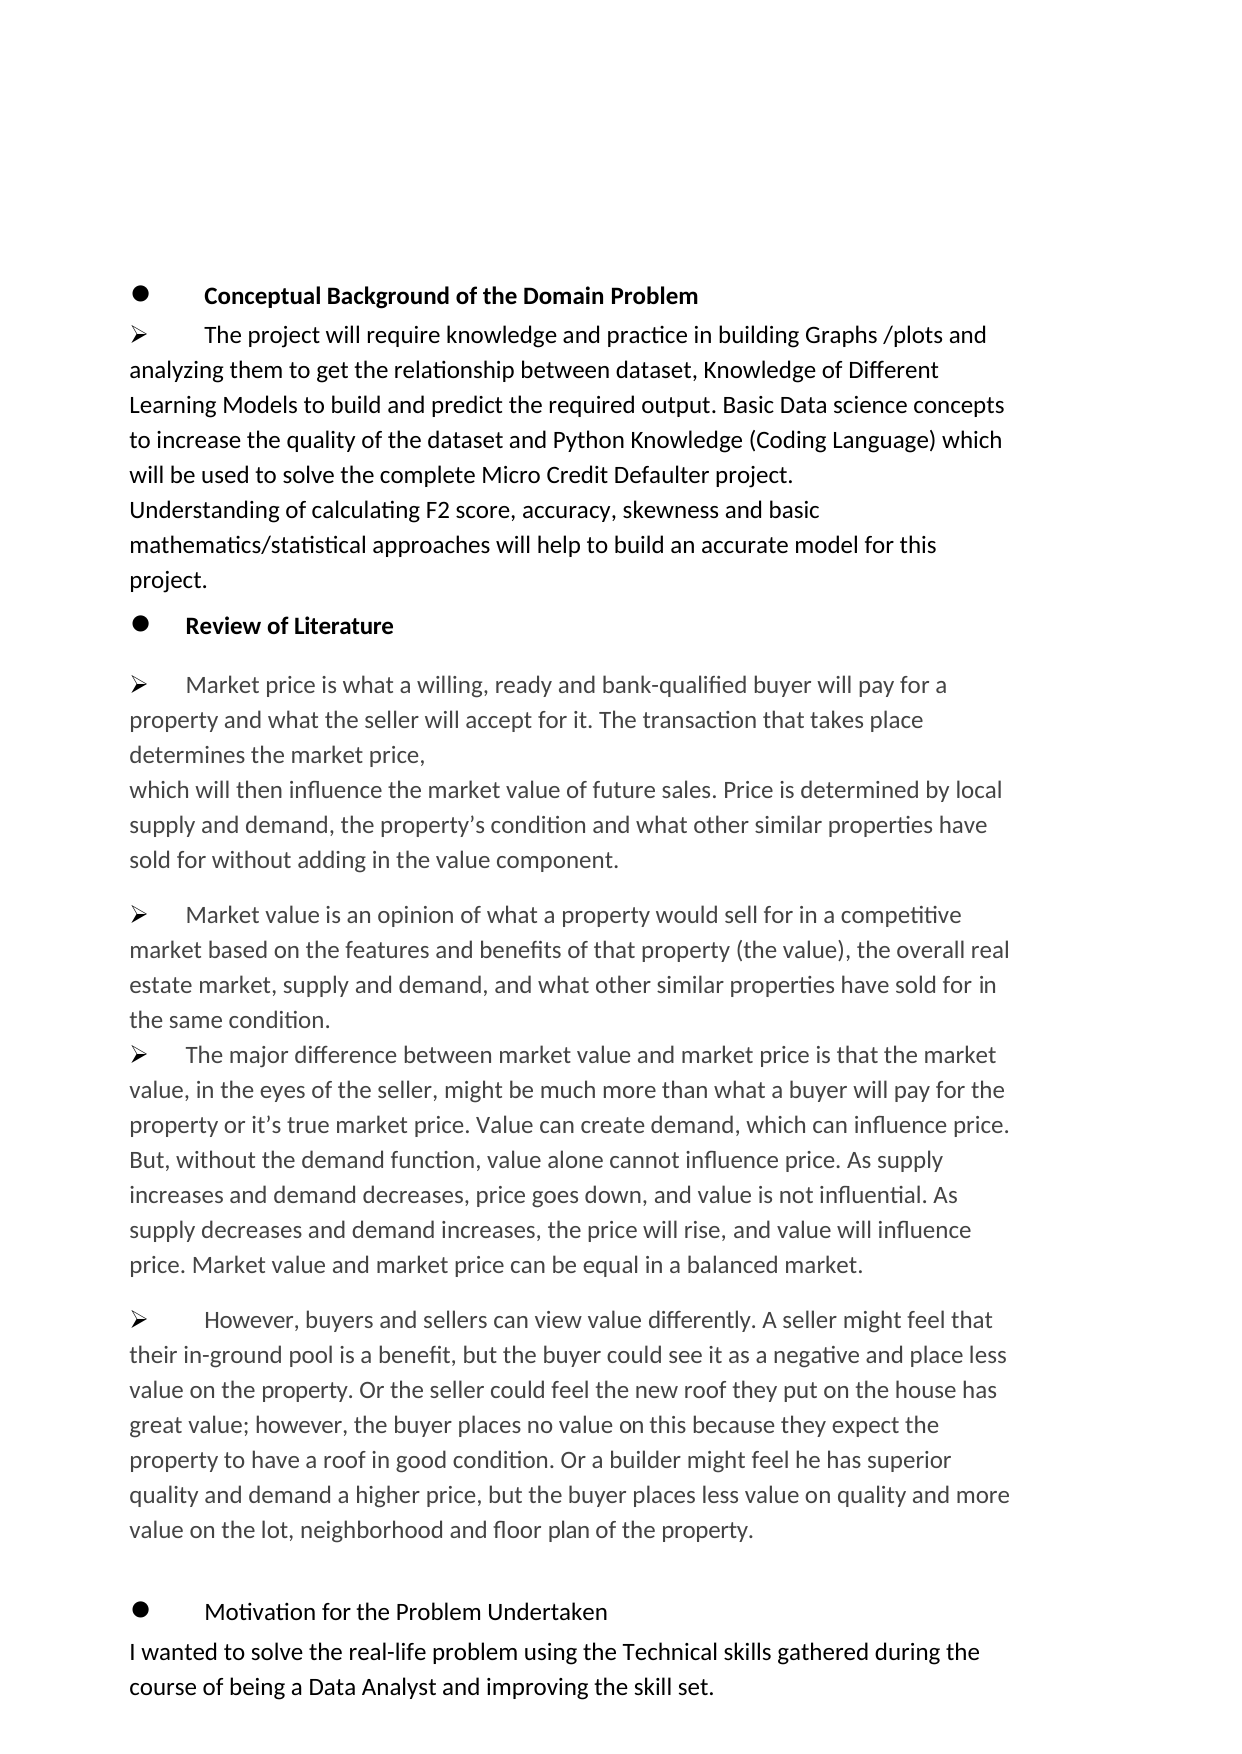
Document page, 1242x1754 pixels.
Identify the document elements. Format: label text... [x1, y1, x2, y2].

list Market price is what a willing, ready and bank-qualified buyer will pay for a property and what the seller will accept for it. The transaction that takes place determines the market price, [129, 669, 1020, 769]
list However, buyers and sellers can view value differently. A seller might feel that their in-ground pool is a benefit, but the buyer could see it as a negative and place less value on the property. Or the seller could feel the new roof they put on the house has great value; however, the buyer places no value on this because they expect the property to have a roof in good condition. Or a builder might feel he has superior quality and demand a higher price, but the buyer places less value on quality and more value on the lot, neighborhood and floor plan of the property. [129, 1305, 1020, 1545]
subtitle Review of Literature [129, 599, 1020, 642]
list The major difference between market value and market price is that the market value, in the eyes of the seller, might be much more than what a buyer will pay for the property or it’s true market price. Value can create demand, which can influence price. But, without the demand function, value alone cannot influence price. As supply increases and demand decreases, price goes down, and value is not influential. As supply decreases and demand increases, the price will rise, and value will influence price. Market value and market price can be equal in a balanced market. [129, 1039, 1020, 1280]
subtitle Conceptual Background of the Domain Problem [129, 269, 1020, 313]
text Understanding of calculating F2 score, accuracy, skewness and basic mathematics/statistical approaches will help to build an accurate model for this project. [129, 494, 1020, 594]
list Market value is an opinion of what a property would sell for in a competitive market based on the features and benefits of that property (the value), the overall real estate market, supply and demand, and what other similar properties have sold for in the same condition. [129, 899, 1020, 1035]
text I wanted to solve the real-life problem using the Technical skills gathered during the course of being a Data Analyst and improving the skill set. [129, 1637, 1020, 1702]
subtitle Motivation for the Problem Undertaken [129, 1585, 1020, 1628]
text which will then influence the market value of future sales. Price is determined by local supply and demand, the property’s condition and what other similar properties have sold for without adding in the value component. [129, 774, 1020, 874]
subtitle The project will require knowledge and practice in building Graphs /plots and analyzing them to get the relationship between dataset, Knowledge of Different Learning Models to build and predict the required output. Basic Data science concepts to increase the quality of the dataset and Python Knowledge (Coding Language) which will be used to solve the complete Micro Credit Defaulter project. [129, 319, 1020, 489]
